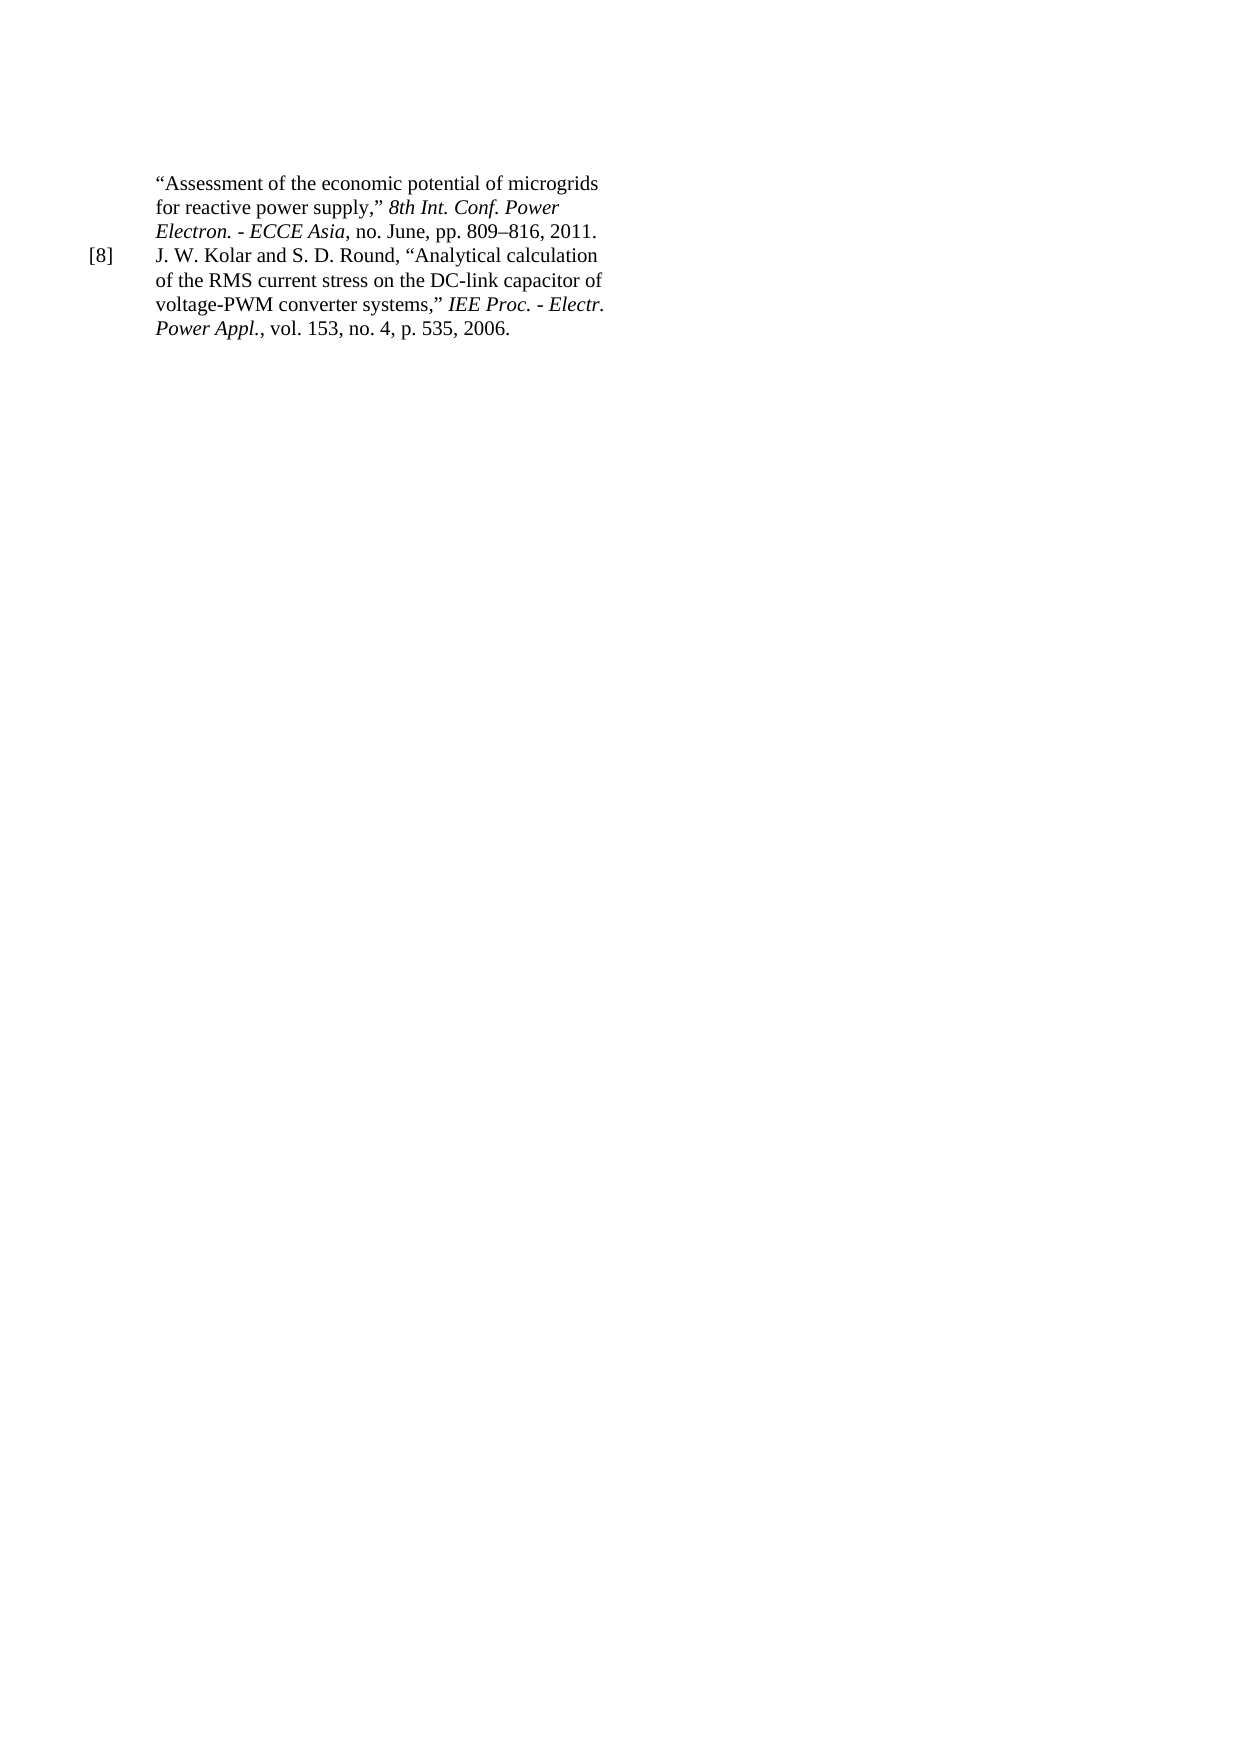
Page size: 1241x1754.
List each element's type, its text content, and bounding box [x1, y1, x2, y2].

text [8] J. W. Kolar and S. D. Round, “Analytical calculation of the RMS current stress on the DC-link capacitor of voltage-PWM converter systems,” IEE Proc. - Electr. Power Appl., vol. 153, no. 4, p. 535, 2006. [89, 243, 608, 340]
